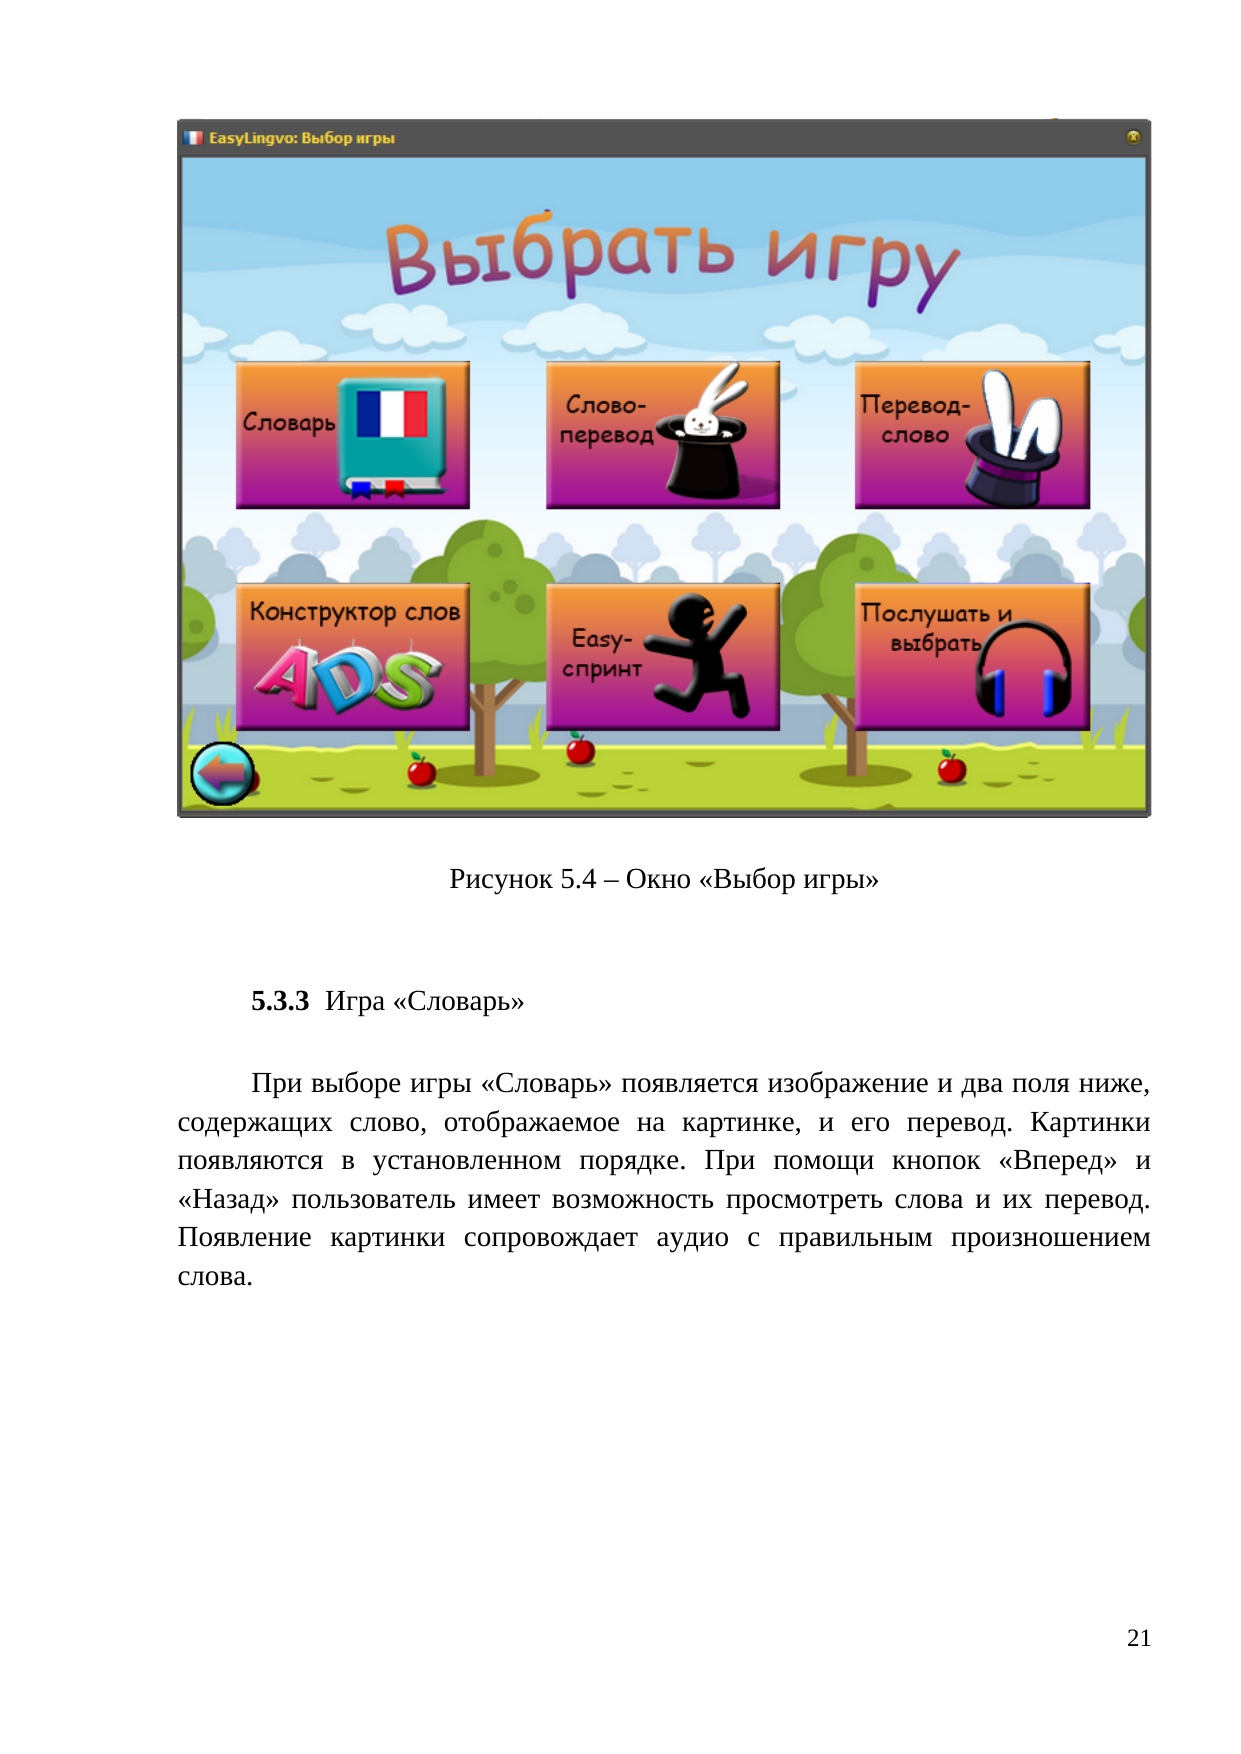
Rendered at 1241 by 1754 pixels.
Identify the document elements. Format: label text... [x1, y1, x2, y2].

picture [177, 118, 1152, 818]
text При выборе игры «Словарь» появляется изображение и два поля ниже, содержащих слово, отображаемое на картинке, и его перевод. Картинки появляются в установленном порядке. При помощи кнопок «Вперед» и «Назад» пользователь имеет возможность просмотреть слова и их перевод. Появление картинки сопровождает аудио с правильным произношением слова. [177, 1065, 1152, 1291]
list Игра «Словарь» [251, 983, 1152, 1016]
text Рисунок 5.4 – Окно «Выбор игры» [177, 861, 1152, 895]
